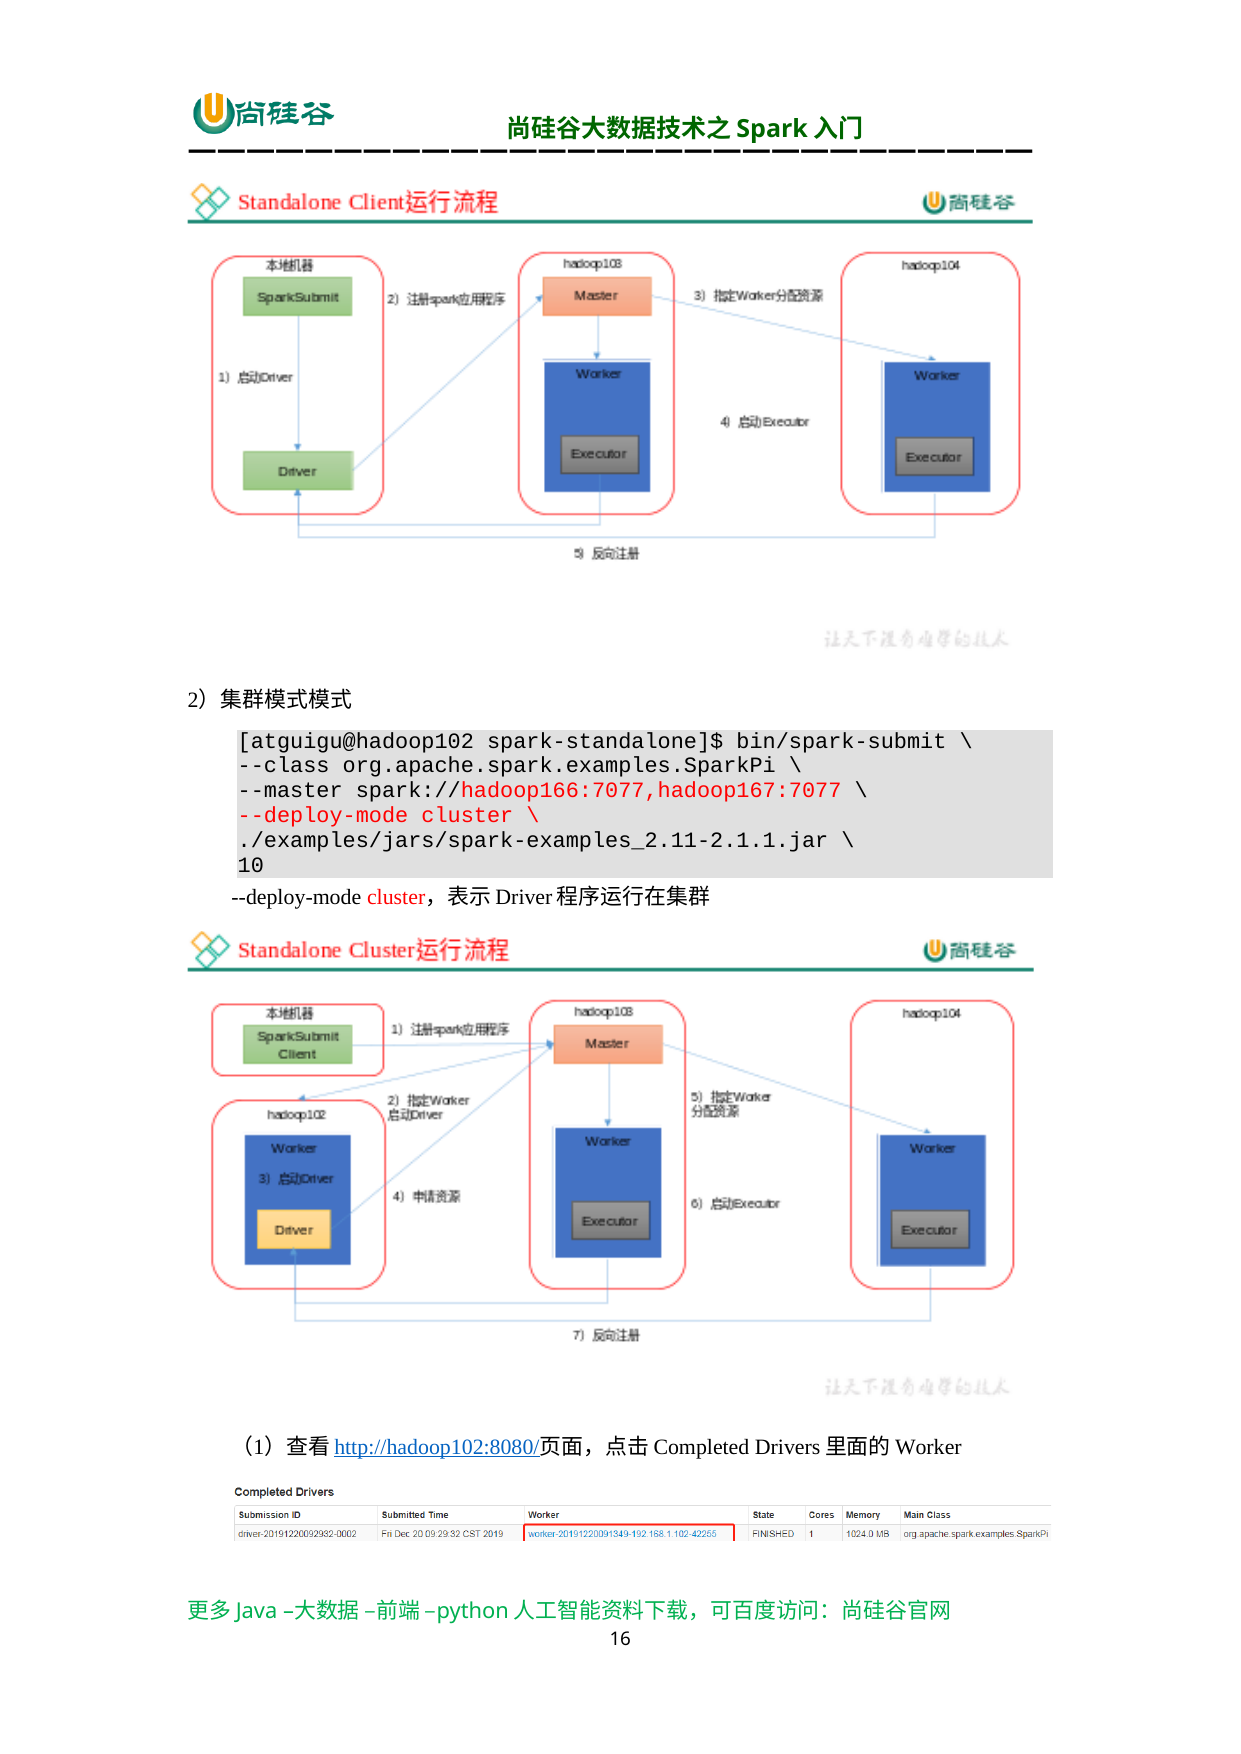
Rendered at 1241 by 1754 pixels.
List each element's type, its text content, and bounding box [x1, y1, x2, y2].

text --master spark://hadoop166:7077,hadoop167:7077 \ [237, 779, 1053, 804]
picture [231, 1478, 1052, 1541]
text --deploy-mode cluster，表示Driver程序运行在集群 [187, 878, 1053, 911]
text （1）查看http://hadoop102:8080/页面，点击Completed Drivers里面的Worker [187, 1429, 1053, 1461]
text [atguigu@hadoop102 spark-standalone]$ bin/spark-submit \ [237, 730, 1053, 754]
text 10 [237, 854, 1053, 878]
text --deploy-mode cluster \ [237, 804, 1053, 829]
picture [187, 88, 338, 138]
text ./examples/jars/spark-examples_2.11-2.1.1.jar \ [237, 829, 1053, 854]
text 2）集群模式模式 [187, 681, 1053, 714]
text --class org.apache.spark.examples.SparkPi \ [237, 754, 1053, 779]
